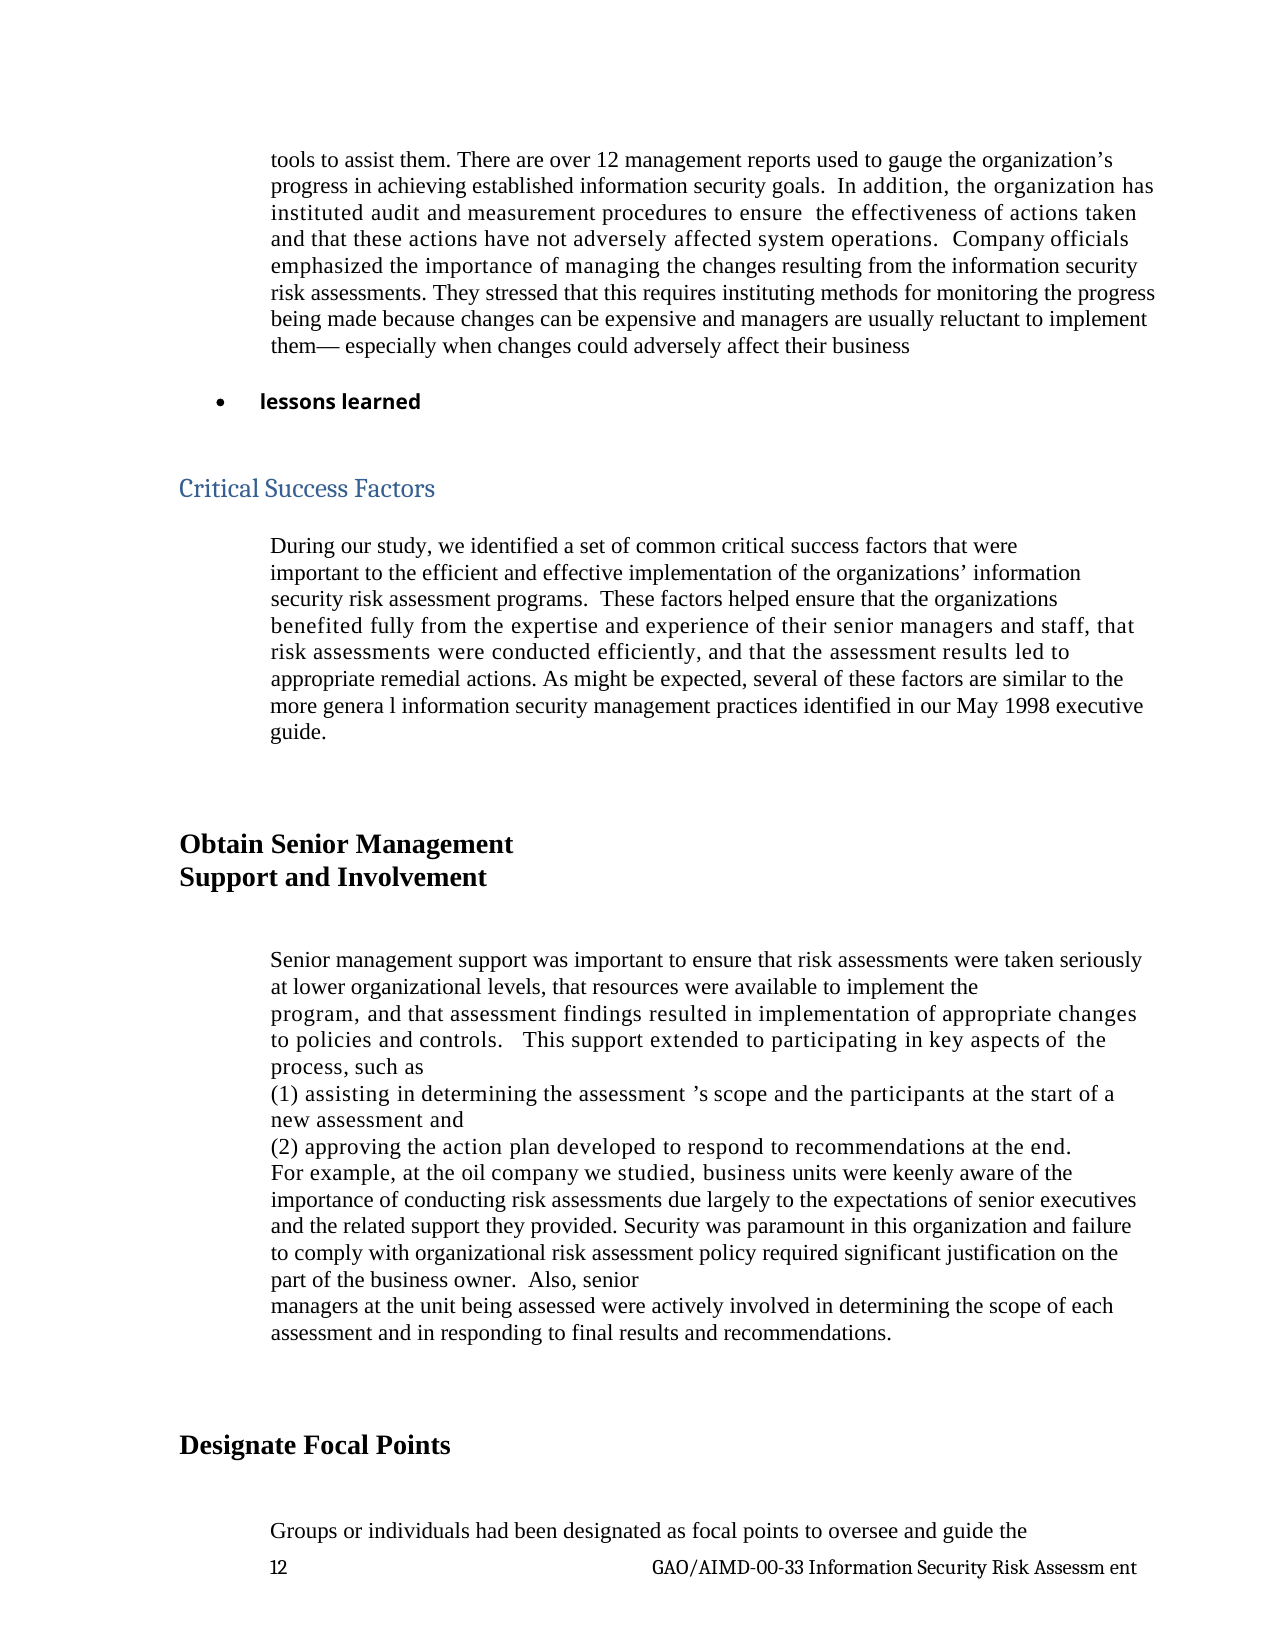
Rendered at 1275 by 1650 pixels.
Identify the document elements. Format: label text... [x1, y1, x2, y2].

list lessons learned [217, 387, 1187, 416]
subtitle Critical Success Factors [179, 473, 1157, 505]
subtitle Obtain Senior Management Support and Involvement [179, 827, 596, 892]
text appropriate remedial actions. As might be expected, several of these factors are similar to the more genera l information security management practices identified in our May 1998 executive guide. [270, 665, 1157, 744]
text important to the efficient and effective implementation of the organizations’ information security risk assessment programs. These factors helped ensure that the organizations [270, 559, 1157, 612]
text benefited fully from the expertise and experience of their senior managers and staff, that risk assessments were conducted efficiently, and that the assessment results led to [271, 612, 1157, 665]
text managers at the unit being assessed were actively involved in determining the scope of each assessment and in responding to final results and recommendations. [271, 1292, 1157, 1345]
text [270, 1517, 1157, 1544]
text (1) assisting in determining the assessment ’s scope and the participants at the start of a new assessment and [271, 1079, 1142, 1132]
text (2) approving the action plan developed to respond to recommendations at the end. [271, 1133, 1142, 1159]
text process, such as [271, 1053, 1142, 1079]
subtitle Designate Focal Points [179, 1428, 1157, 1460]
text During our study, we identified a set of common critical success factors that were [270, 532, 1157, 558]
text For example, at the oil company we studied, business units were keenly aware of the importance of conducting risk assessments due largely to the expectations of senior executives and the related support they provided. Security was paramount in this organization and failure to comply with organizational risk assessment policy required significant justification on the part of the business owner. Also, senior [271, 1159, 1142, 1292]
text Senior management support was important to ensure that risk assessments were taken seriously at lower organizational levels, that resources were available to implement the [270, 946, 1145, 999]
text program, and that assessment findings resulted in implementation of appropriate changes to policies and controls. This support extended to participating in key aspects of the [271, 1000, 1157, 1053]
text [270, 146, 1161, 358]
